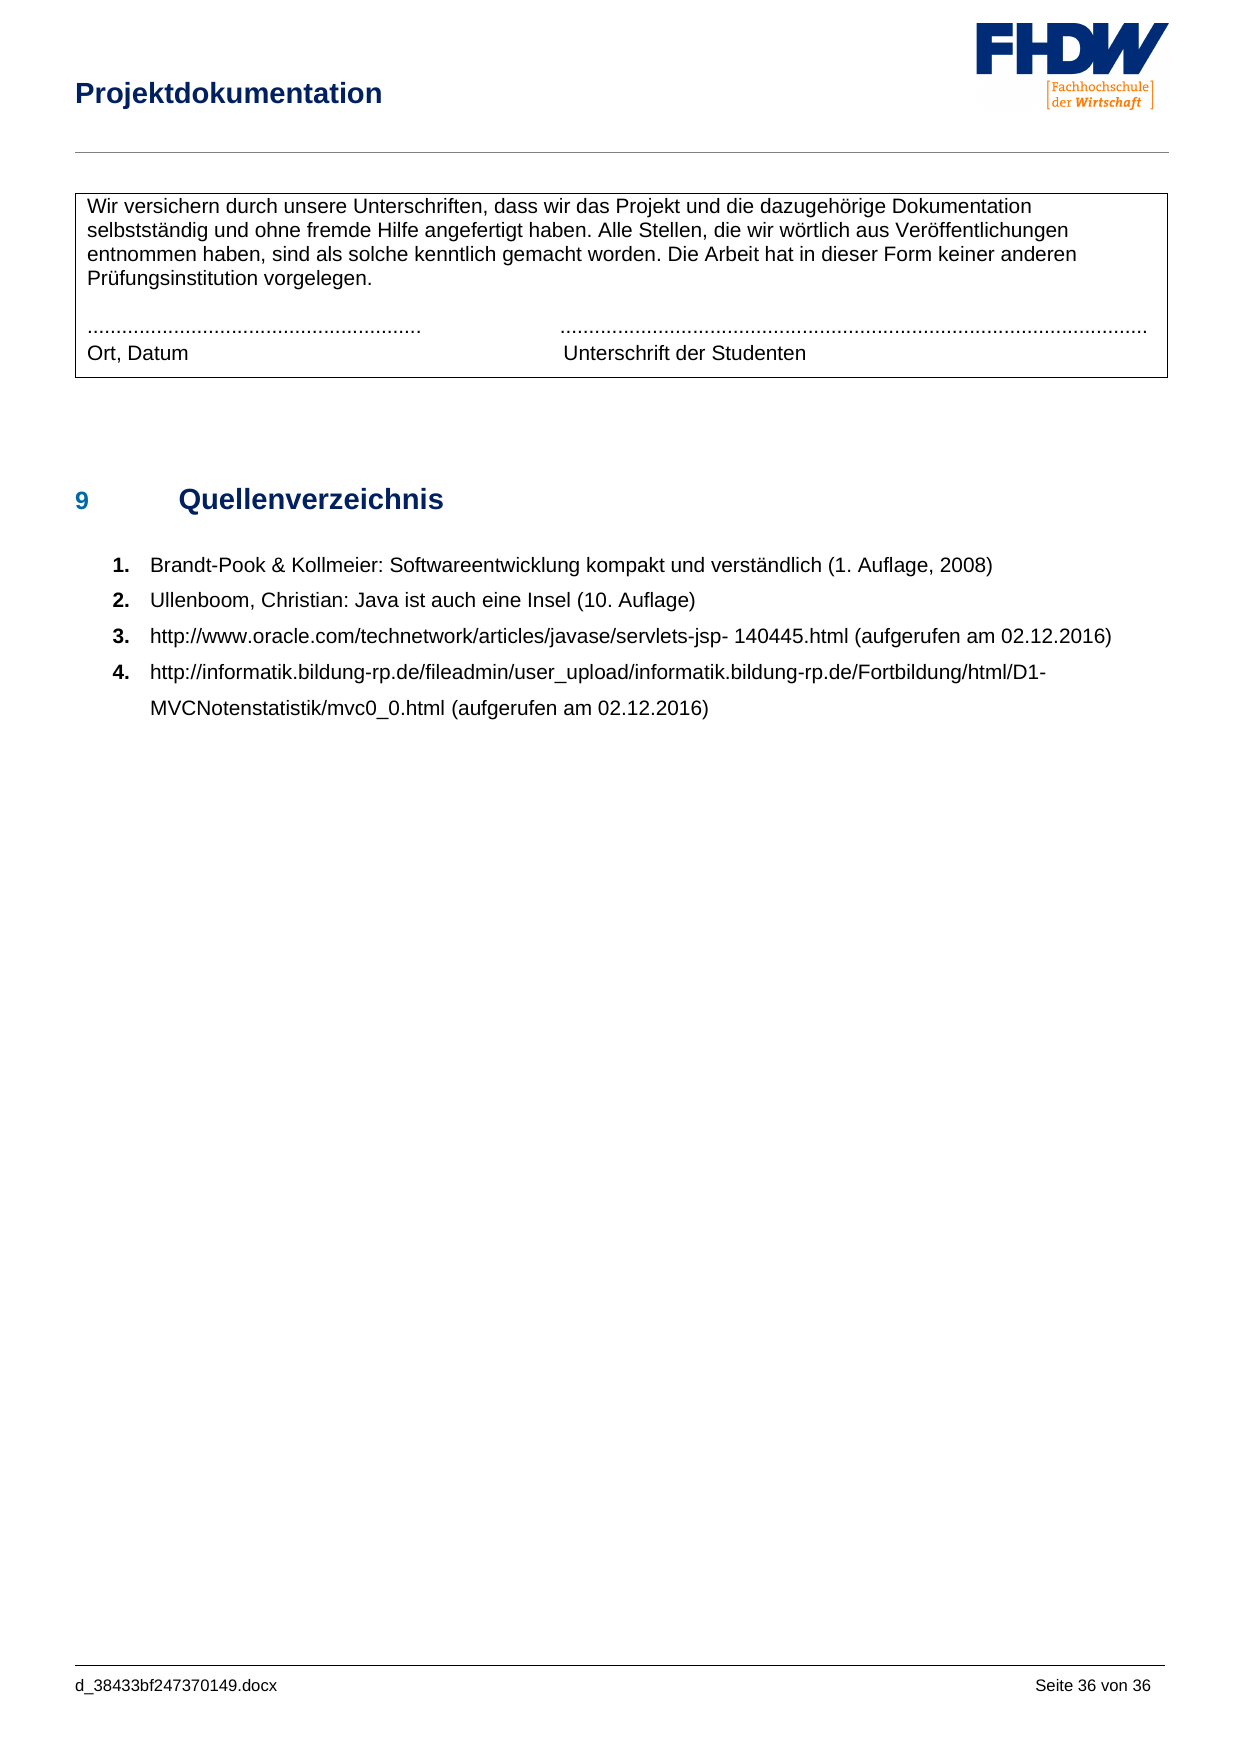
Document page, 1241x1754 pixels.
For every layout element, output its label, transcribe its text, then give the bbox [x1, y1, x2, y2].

picture [976, 23, 1169, 110]
subtitle Quellenverzeichnis [75, 482, 1165, 516]
list Brandt-Pook & Kollmeier: Softwareentwicklung kompakt und verständlich (1. Auflage, 2008) [112, 552, 1165, 576]
list http://www.oracle.com/technetwork/articles/javase/servlets-jsp- 140445.html (aufgerufen am 02.12.2016) [112, 624, 1165, 648]
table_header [76, 194, 1167, 377]
list http://informatik.bildung-rp.de/fileadmin/user_upload/informatik.bildung-rp.de/Fortbildung/html/D1-MVCNotenstatistik/mvc0_0.html (aufgerufen am 02.12.2016) [112, 660, 1165, 720]
list Ullenboom, Christian: Java ist auch eine Insel (10. Auflage) [112, 588, 1165, 612]
